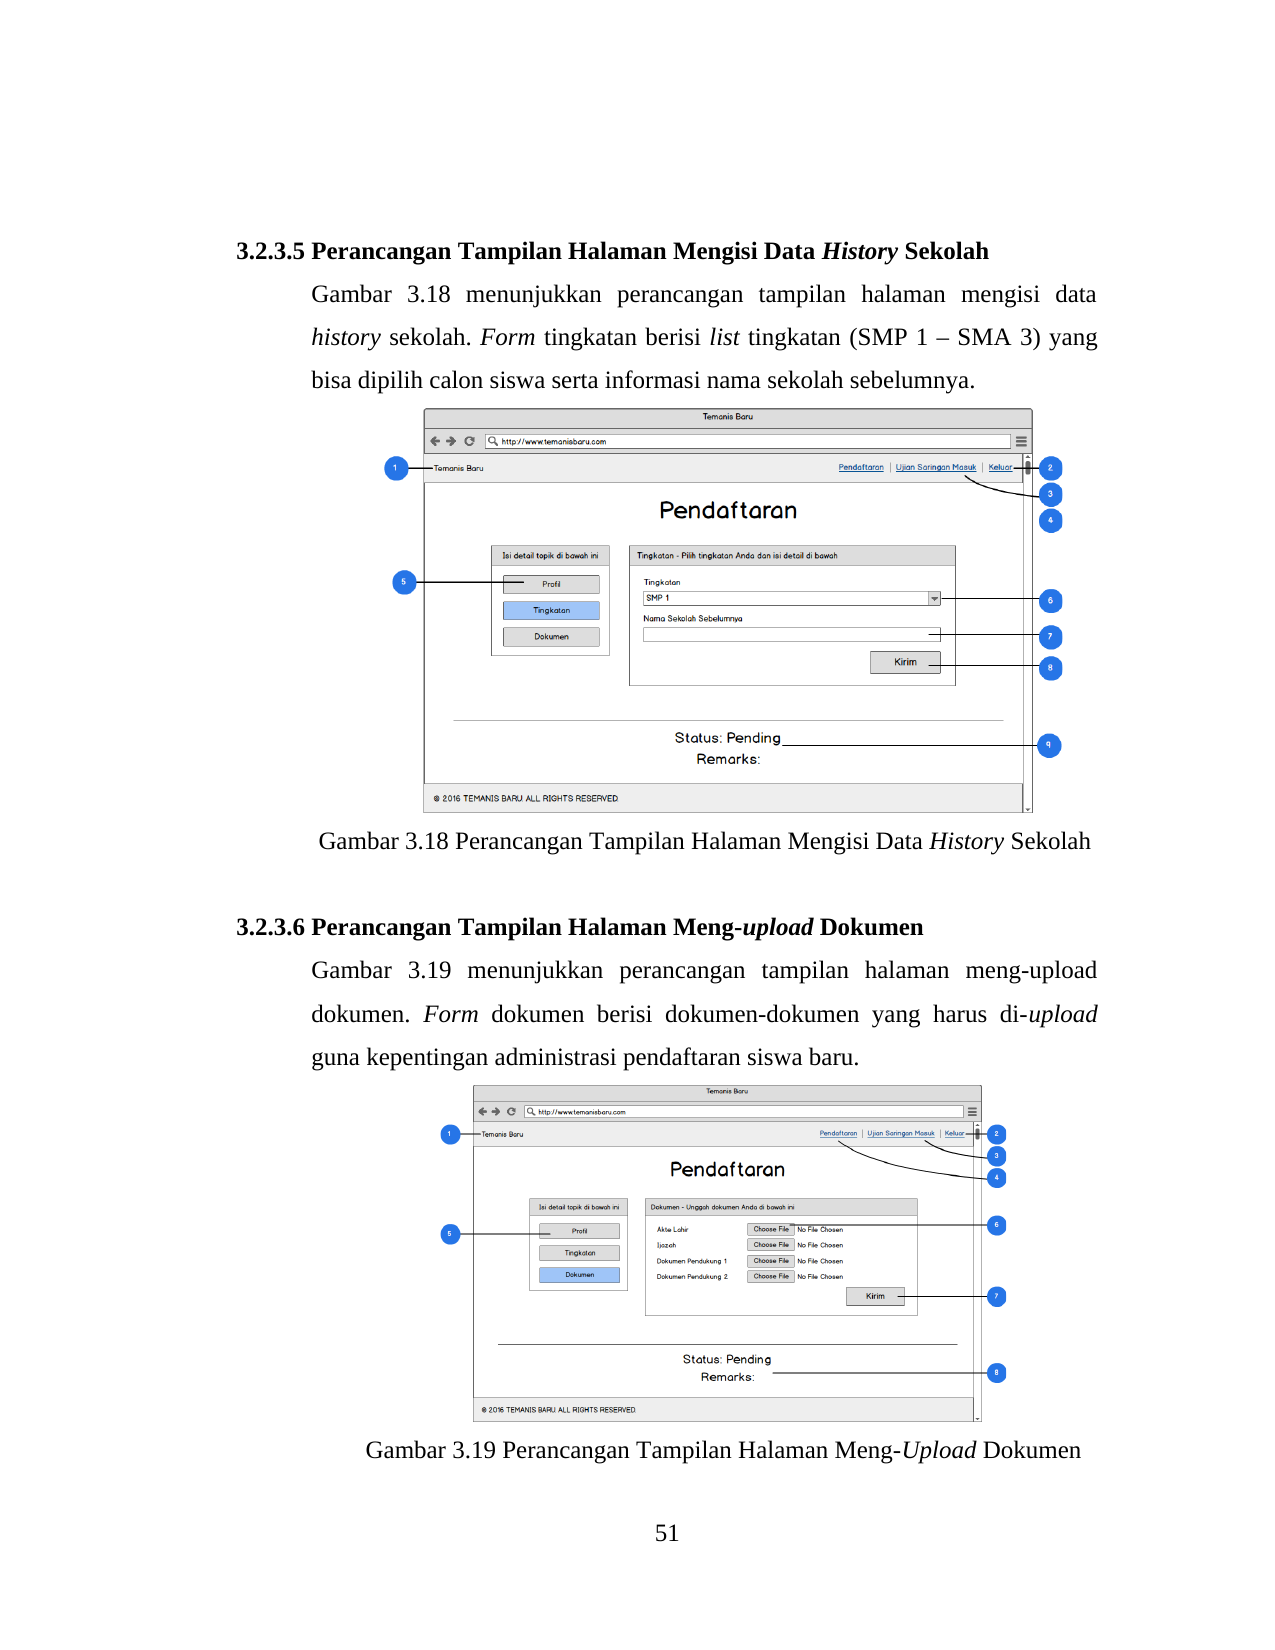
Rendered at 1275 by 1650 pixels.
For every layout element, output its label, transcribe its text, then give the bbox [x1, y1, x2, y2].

list Gambar 3.19 Perancangan Tampilan Halaman Meng-Upload Dokumen [349, 1436, 1098, 1464]
list Gambar 3.19 menunjukkan perancangan tampilan halaman meng-upload dokumen. Form dokumen berisi dokumen-dokumen yang harus di-upload guna kepentingan administrasi pendaftaran siswa baru. [311, 956, 1098, 1071]
picture [440, 1085, 1007, 1422]
text 3.2.3.5 Perancangan Tampilan Halaman Mengisi Data History Sekolah [236, 236, 1098, 265]
text 3.2.3.6 Perancangan Tampilan Halaman Meng-upload Dokumen [236, 912, 1098, 941]
text Gambar 3.18 Perancangan Tampilan Halaman Mengisi Data History Sekolah [236, 826, 1098, 855]
picture [384, 408, 1063, 813]
list Gambar 3.18 menunjukkan perancangan tampilan halaman mengisi data history sekolah. Form tingkatan berisi list tingkatan (SMP 1 – SMA 3) yang bisa dipilih calon siswa serta informasi nama sekolah sebelumnya. [311, 279, 1098, 394]
